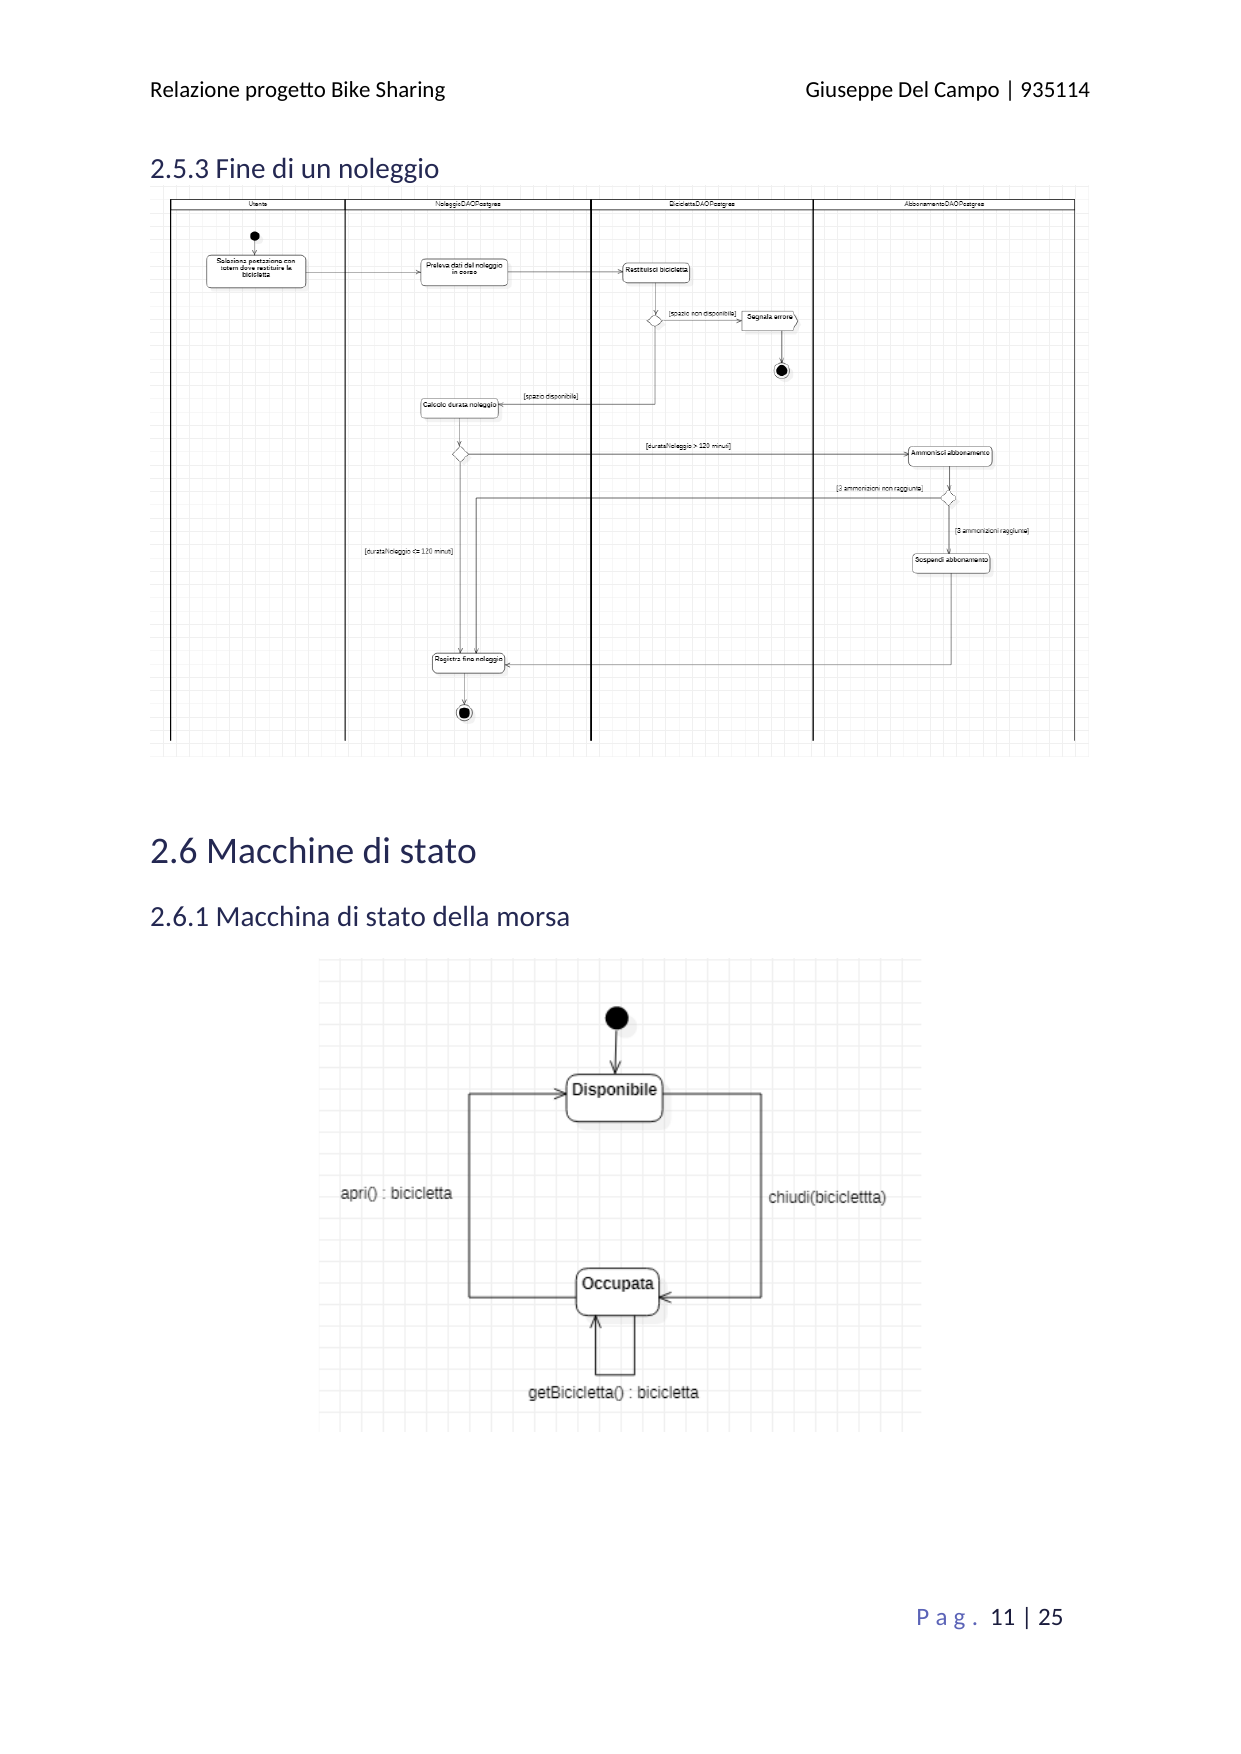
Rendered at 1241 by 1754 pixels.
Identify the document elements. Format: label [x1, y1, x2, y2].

picture [150, 185, 1089, 757]
picture [318, 958, 922, 1432]
